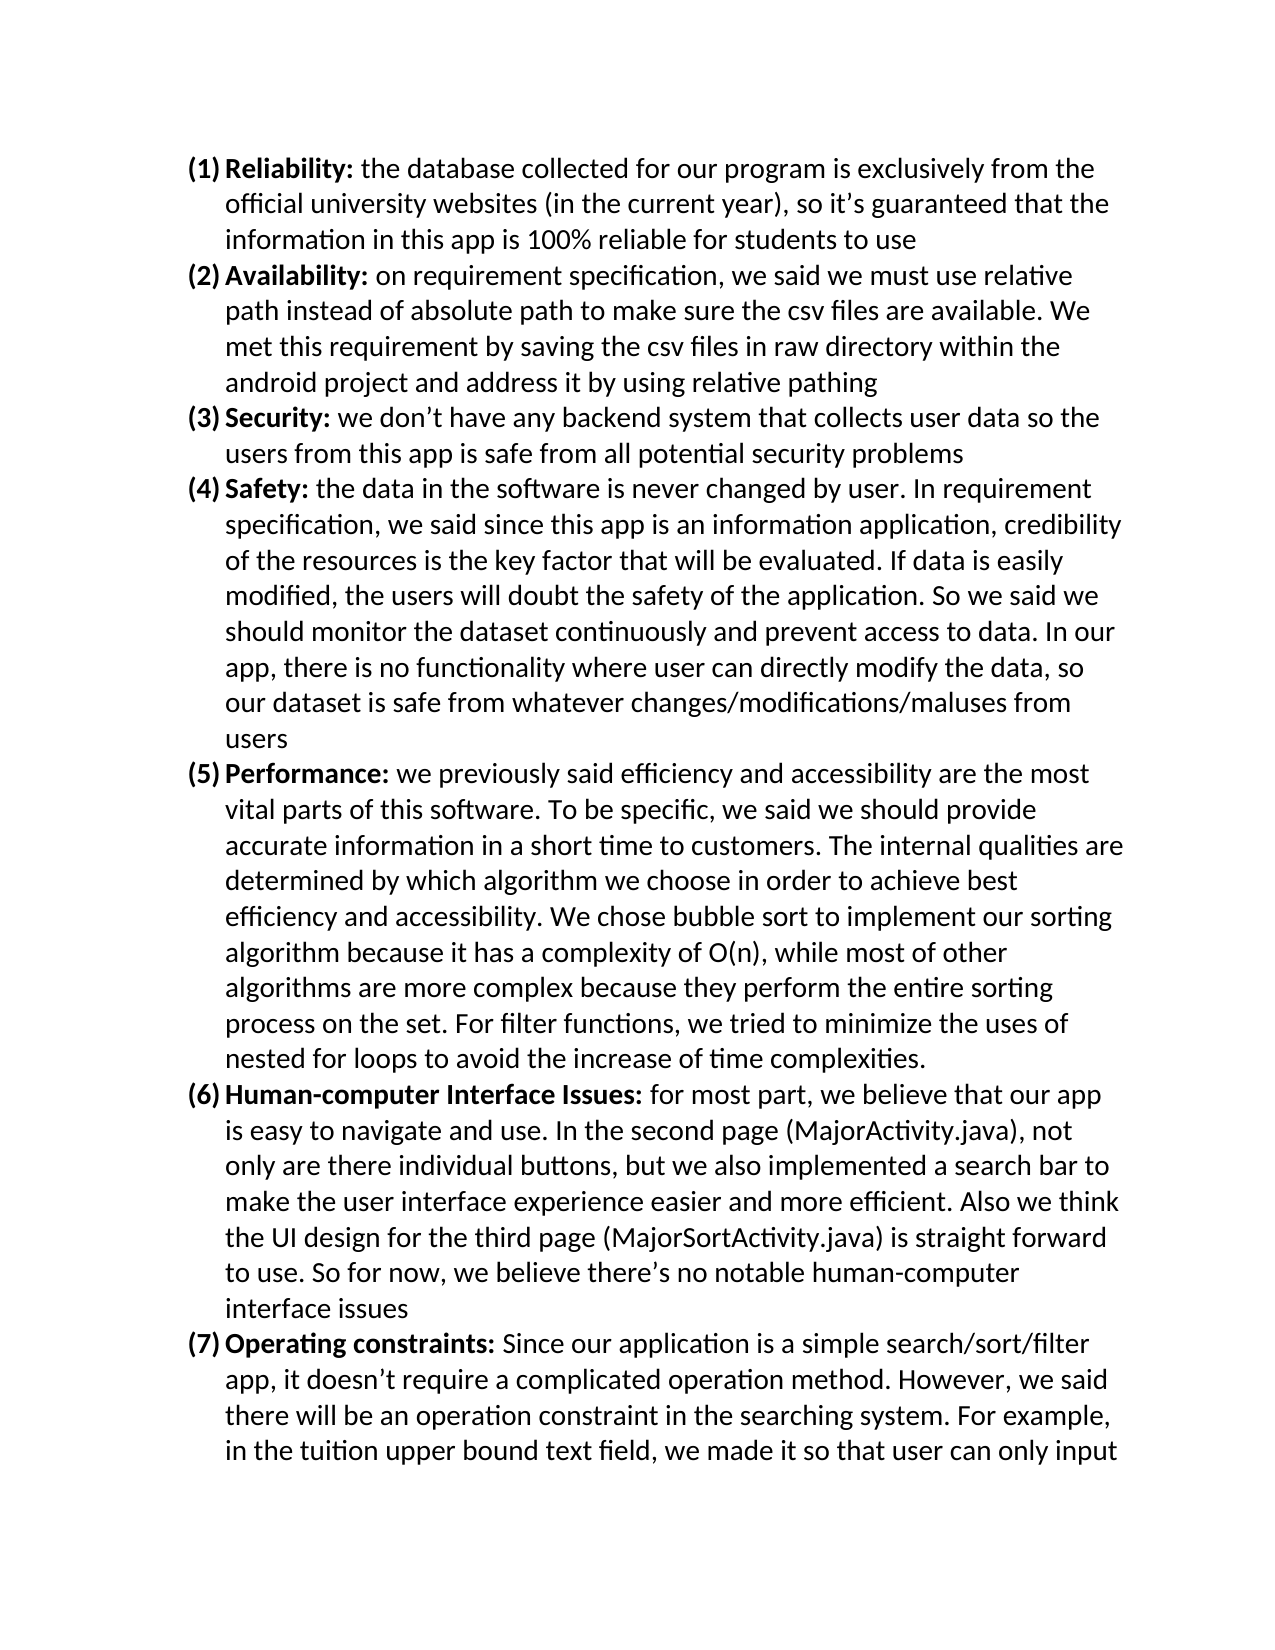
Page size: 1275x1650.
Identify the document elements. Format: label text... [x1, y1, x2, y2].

list Availability: on requirement specification, we said we must use relative path instead of absolute path to make sure the csv files are available. We met this requirement by saving the csv files in raw directory within the android project and address it by using relative pathing [187, 257, 1125, 399]
list Reliability: the database collected for our program is exclusively from the official university websites (in the current year), so it’s guaranteed that the information in this app is 100% reliable for students to use [187, 150, 1125, 257]
list Performance: we previously said efficiency and accessibility are the most vital parts of this software. To be specific, we said we should provide accurate information in a short time to customers. The internal qualities are determined by which algorithm we choose in order to achieve best efficiency and accessibility. We chose bubble sort to implement our sorting algorithm because it has a complexity of O(n), while most of other algorithms are more complex because they perform the entire sorting process on the set. For filter functions, we tried to minimize the uses of nested for loops to avoid the increase of time complexities. [187, 756, 1125, 1076]
list Security: we don’t have any backend system that collects user data so the users from this app is safe from all potential security problems [187, 399, 1125, 471]
list Human-computer Interface Issues: for most part, we believe that our app is easy to navigate and use. In the second page (MajorActivity.java), not only are there individual buttons, but we also implemented a search bar to make the user interface experience easier and more efficient. Also we think the UI design for the third page (MajorSortActivity.java) is straight forward to use. So for now, we believe there’s no notable human-computer interface issues [187, 1076, 1125, 1326]
list Safety: the data in the software is never changed by user. In requirement specification, we said since this app is an information application, credibility of the resources is the key factor that will be evaluated. If data is easily modified, the users will doubt the safety of the application. So we said we should monitor the dataset continuously and prevent access to data. In our app, there is no functionality where user can directly modify the data, so our dataset is safe from whatever changes/modifications/maluses from users [187, 471, 1125, 756]
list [187, 1326, 1125, 1468]
